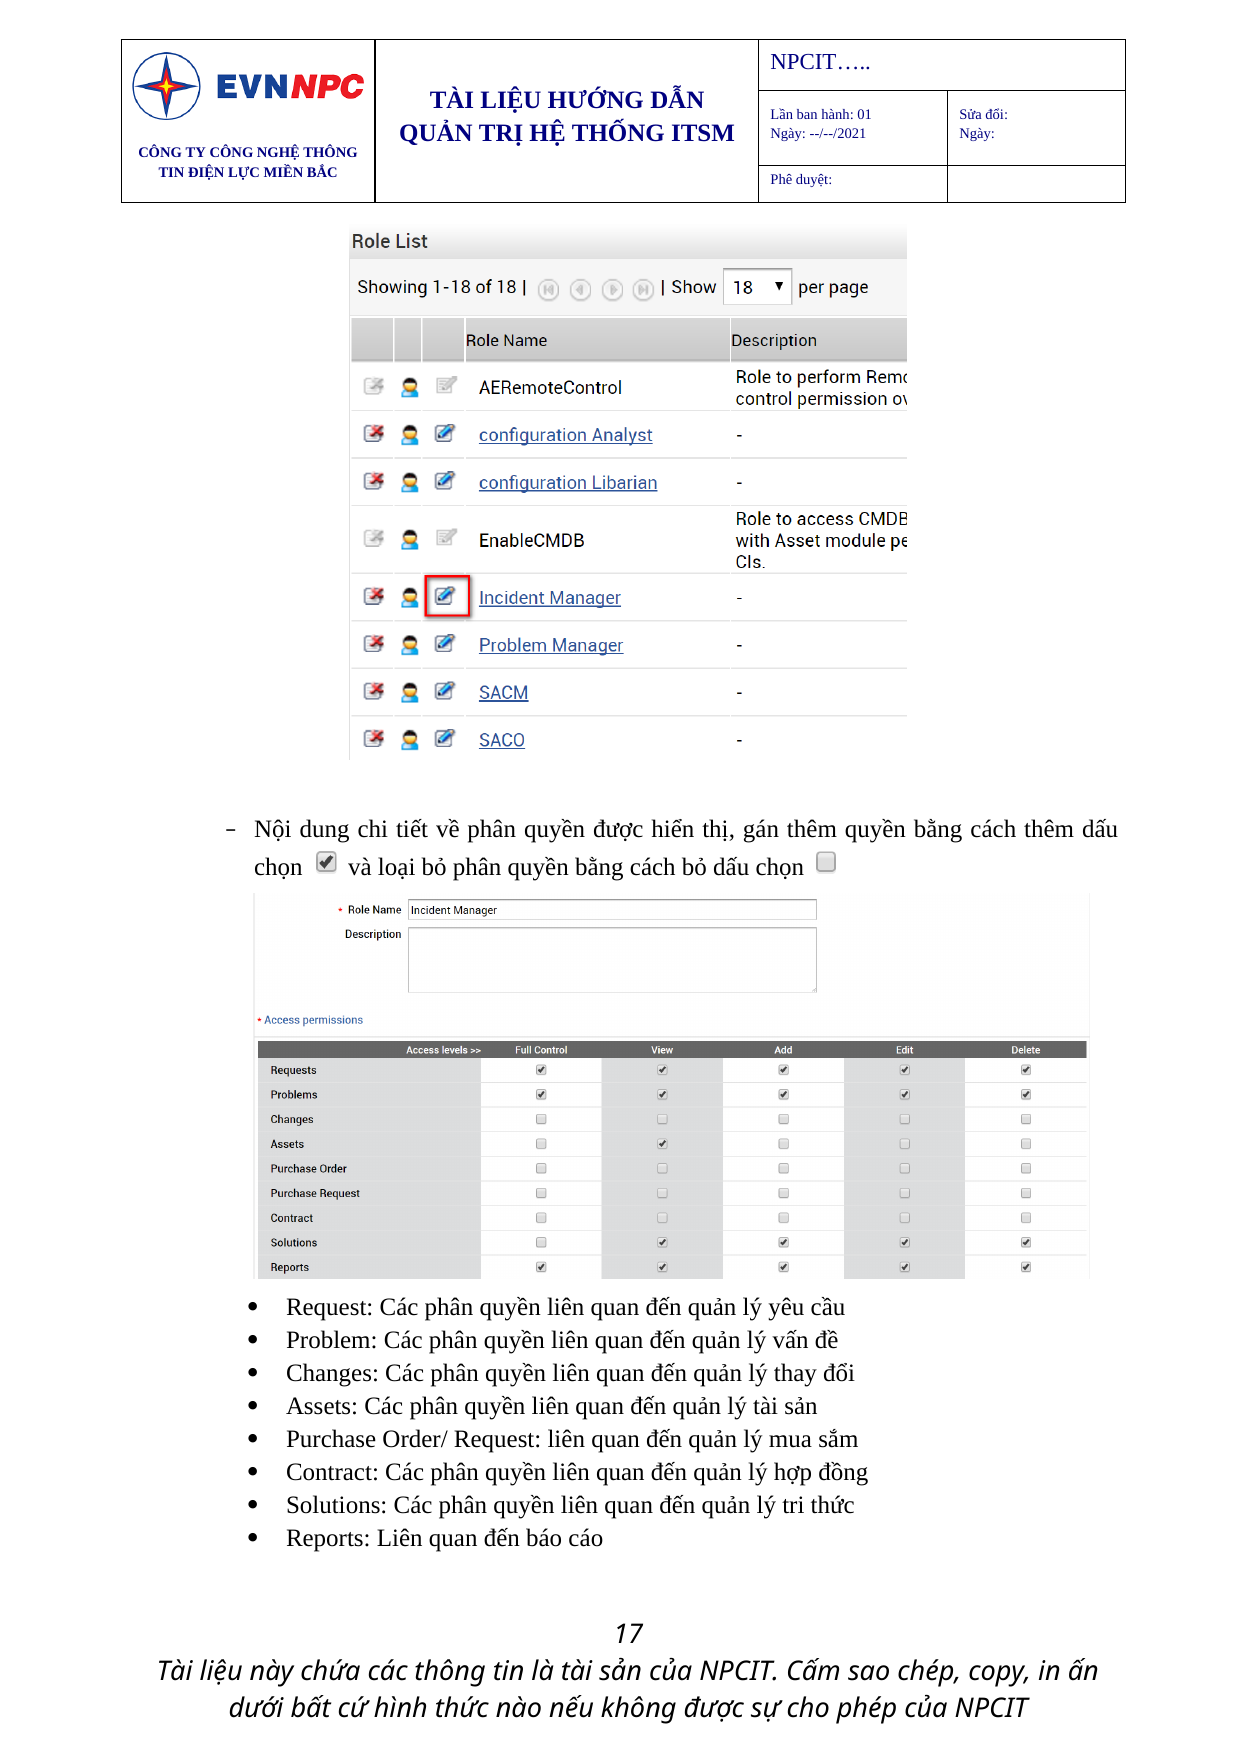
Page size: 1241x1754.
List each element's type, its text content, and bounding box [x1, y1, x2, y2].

list Changes: Các phân quyền liên quan đến quản lý thay đổi [248, 1358, 1120, 1386]
list Contract: Các phân quyền liên quan đến quản lý hợp đồng [248, 1457, 1120, 1486]
list Nội dung chi tiết về phân quyền được hiển thị, gán thêm quyền bằng cách thêm dấu chọn và loại bỏ phân quyền bằng cách bỏ dấu chọn [224, 813, 1120, 881]
list Assets: Các phân quyền liên quan đến quản lý tài sản [248, 1391, 1120, 1419]
picture [810, 845, 842, 876]
list Purchase Order/ Request: liên quan đến quản lý mua sắm [248, 1424, 1120, 1452]
list Problem: Các phân quyền liên quan đến quản lý vấn đề [248, 1325, 1120, 1353]
picture [253, 893, 1090, 1279]
list Solutions: Các phân quyền liên quan đến quản lý tri thức [248, 1490, 1120, 1518]
list Reports: Liên quan đến báo cáo [248, 1523, 1120, 1552]
picture [349, 221, 907, 760]
list Request: Các phân quyền liên quan đến quản lý yêu cầu [248, 1292, 1120, 1320]
picture [132, 52, 364, 120]
picture [308, 843, 342, 876]
